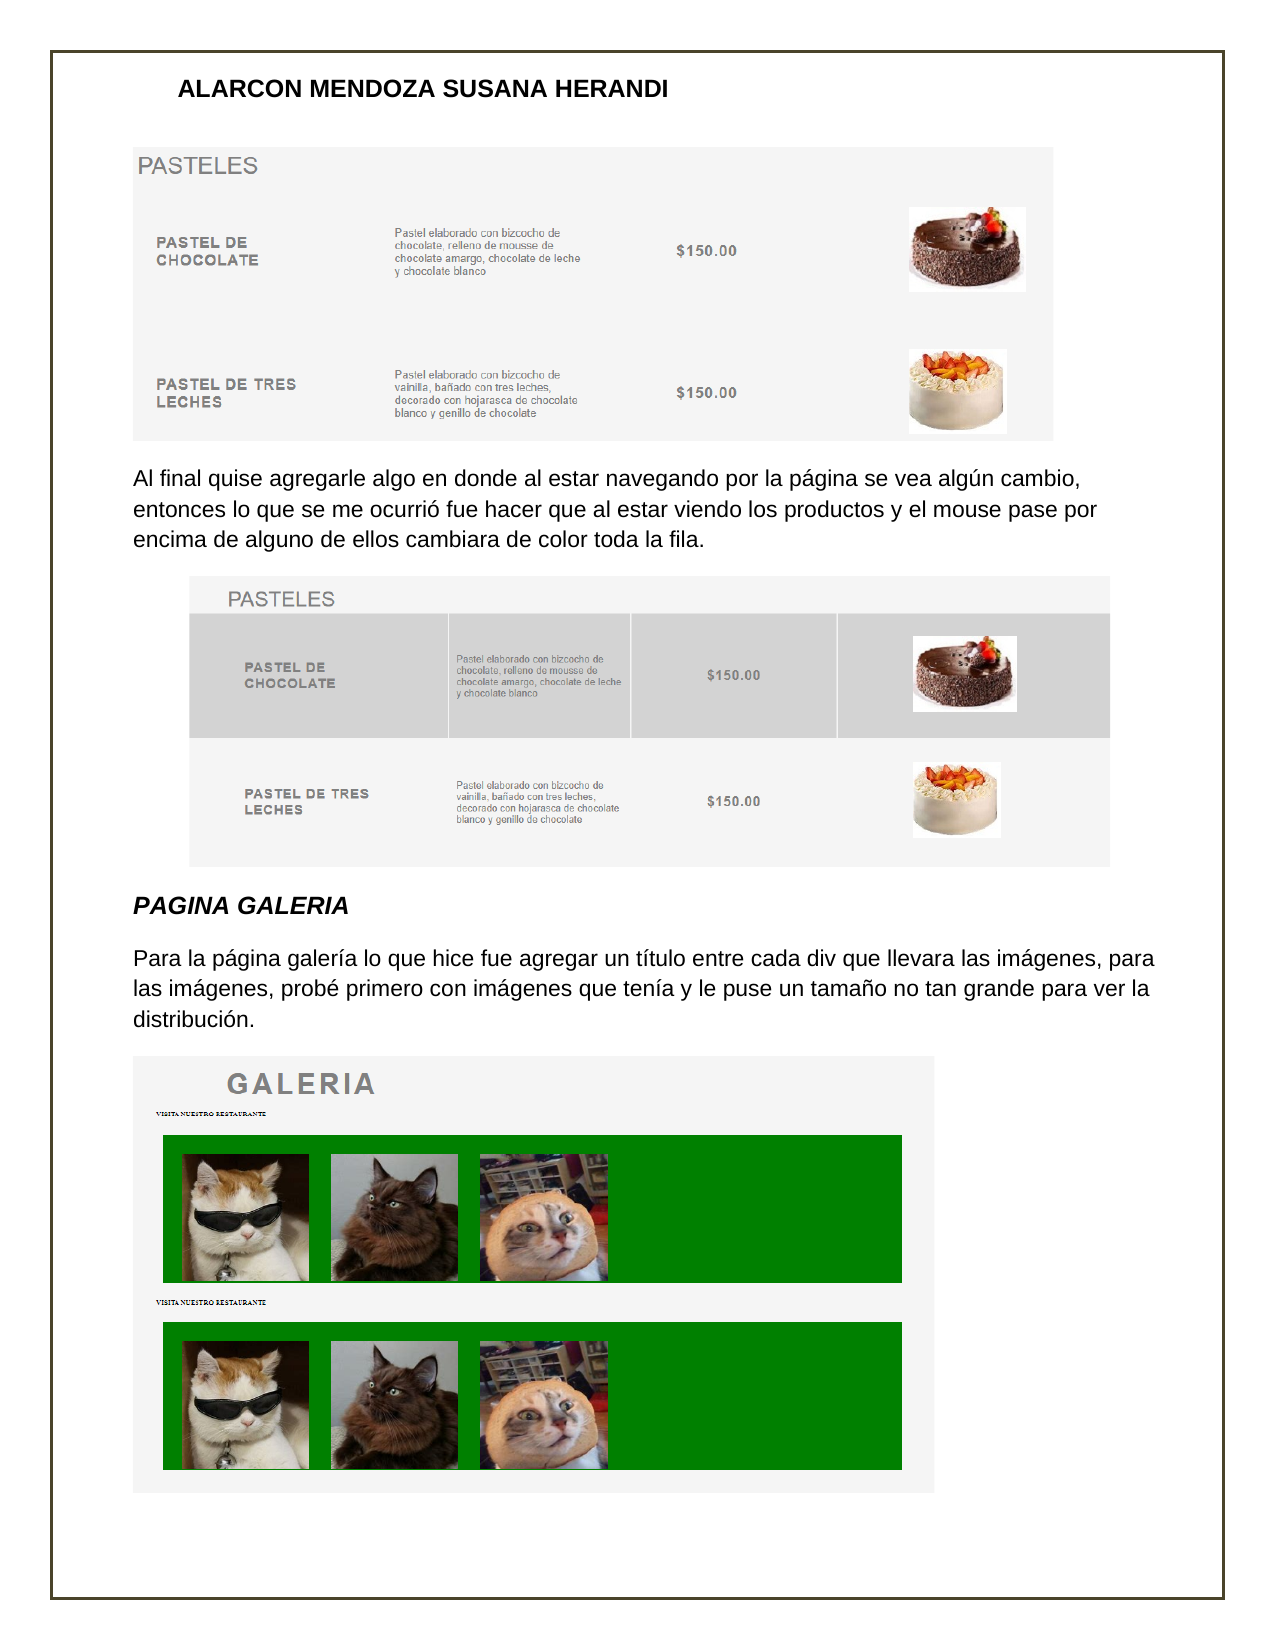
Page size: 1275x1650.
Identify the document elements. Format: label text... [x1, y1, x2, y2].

text Al final quise agregarle algo en donde al estar navegando por la página se vea algún cambio, entonces lo que se me ocurrió fue hacer que al estar viendo los productos y el mouse pase por encima de alguno de ellos cambiara de color toda la fila. [133, 465, 1167, 552]
text PAGINA GALERIA [133, 891, 1167, 920]
picture [189, 576, 1110, 867]
text Para la página galería lo que hice fue agregar un título entre cada div que llevara las imágenes, para las imágenes, probé primero con imágenes que tenía y le puse un tamaño no tan grande para ver la distribución. [133, 945, 1167, 1032]
picture [132, 147, 1054, 441]
picture [132, 1056, 935, 1493]
